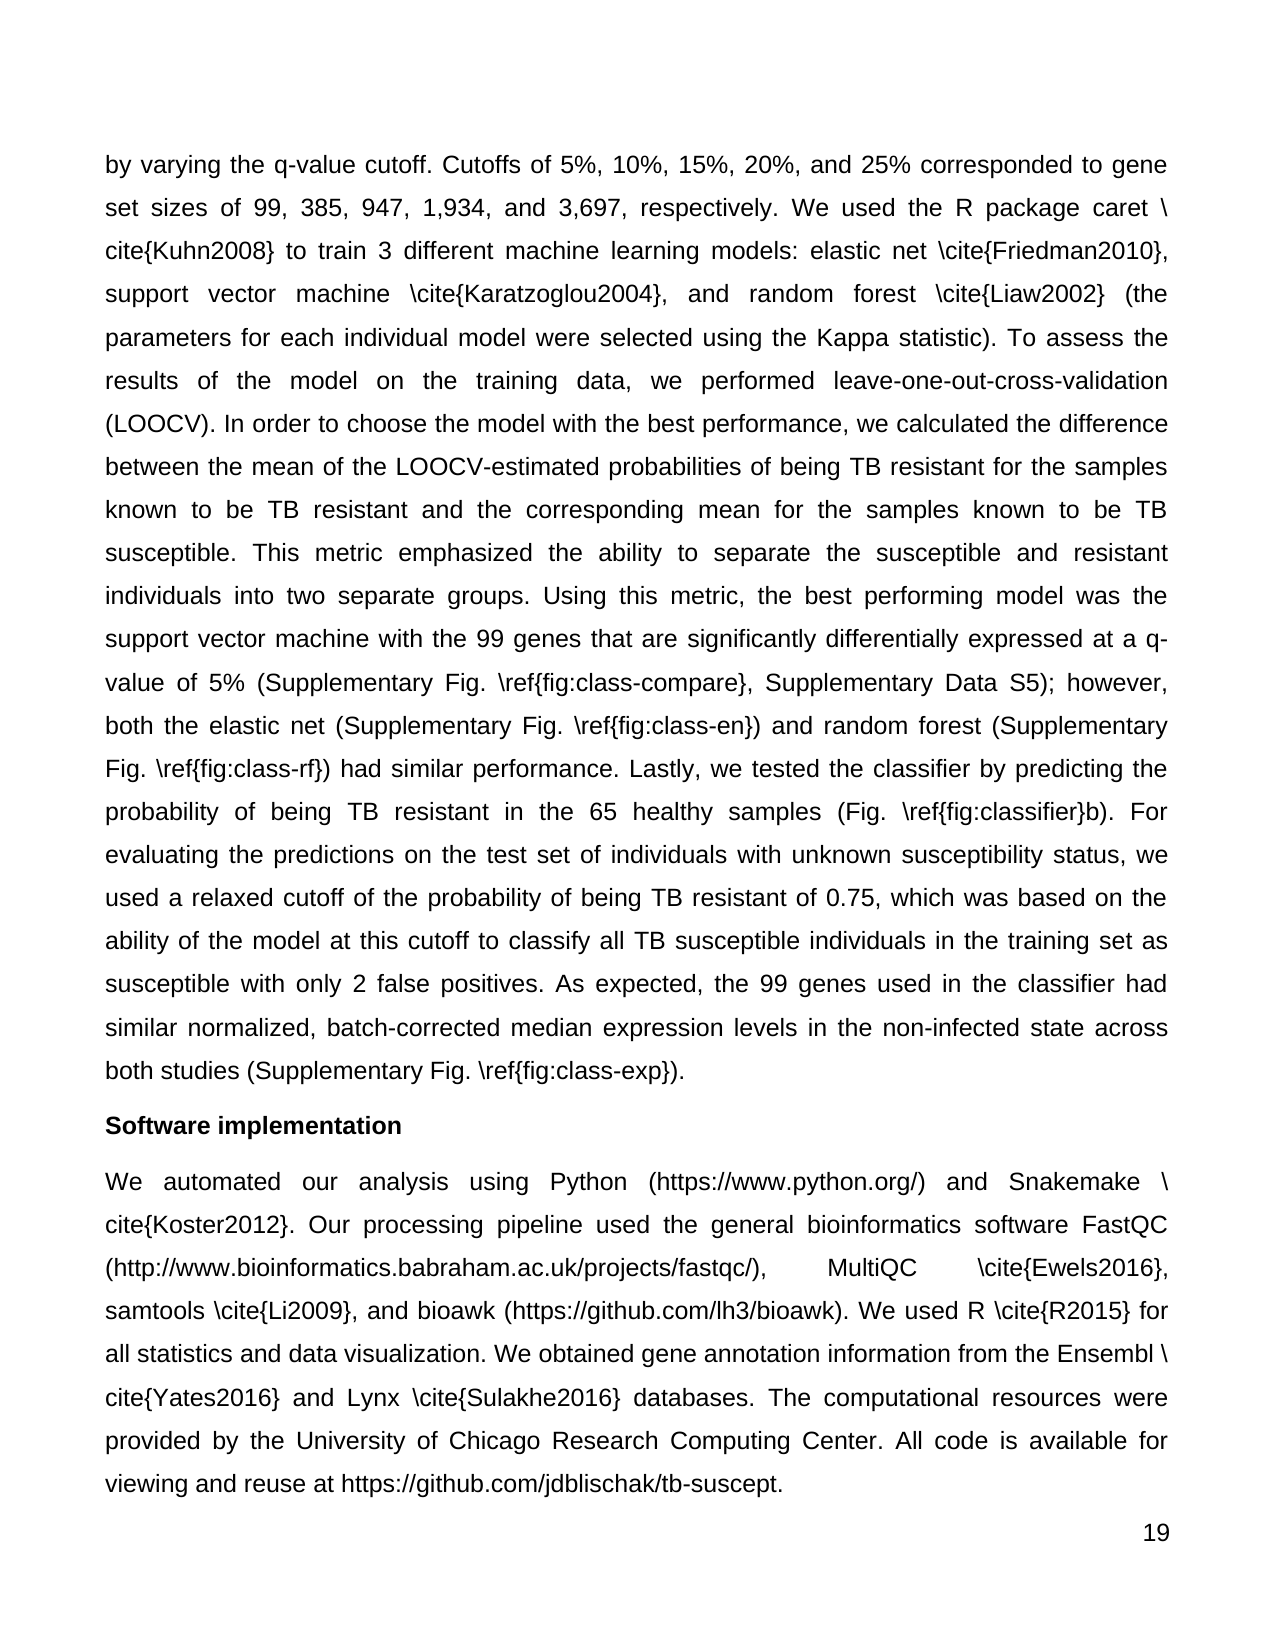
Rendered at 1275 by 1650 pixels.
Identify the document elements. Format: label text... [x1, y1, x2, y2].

subtitle Software implementation [105, 1111, 1170, 1140]
text We automated our analysis using Python (https://www.python.org/) and Snakemake \cite{Koster2012}. Our processing pipeline used the general bioinformatics software FastQC (http://www.bioinformatics.babraham.ac.uk/projects/fastqc/), MultiQC \cite{Ewels2016}, samtools \cite{Li2009}, and bioawk (https://github.com/lh3/bioawk). We used R \cite{R2015} for all statistics and data visualization. We obtained gene annotation information from the Ensembl \cite{Yates2016} and Lynx \cite{Sulakhe2016} databases. The computational resources were provided by the University of Chicago Research Computing Center. All code is available for viewing and reuse at https://github.com/jdblischak/tb-suscept. [105, 1167, 1170, 1497]
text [105, 150, 1170, 1084]
